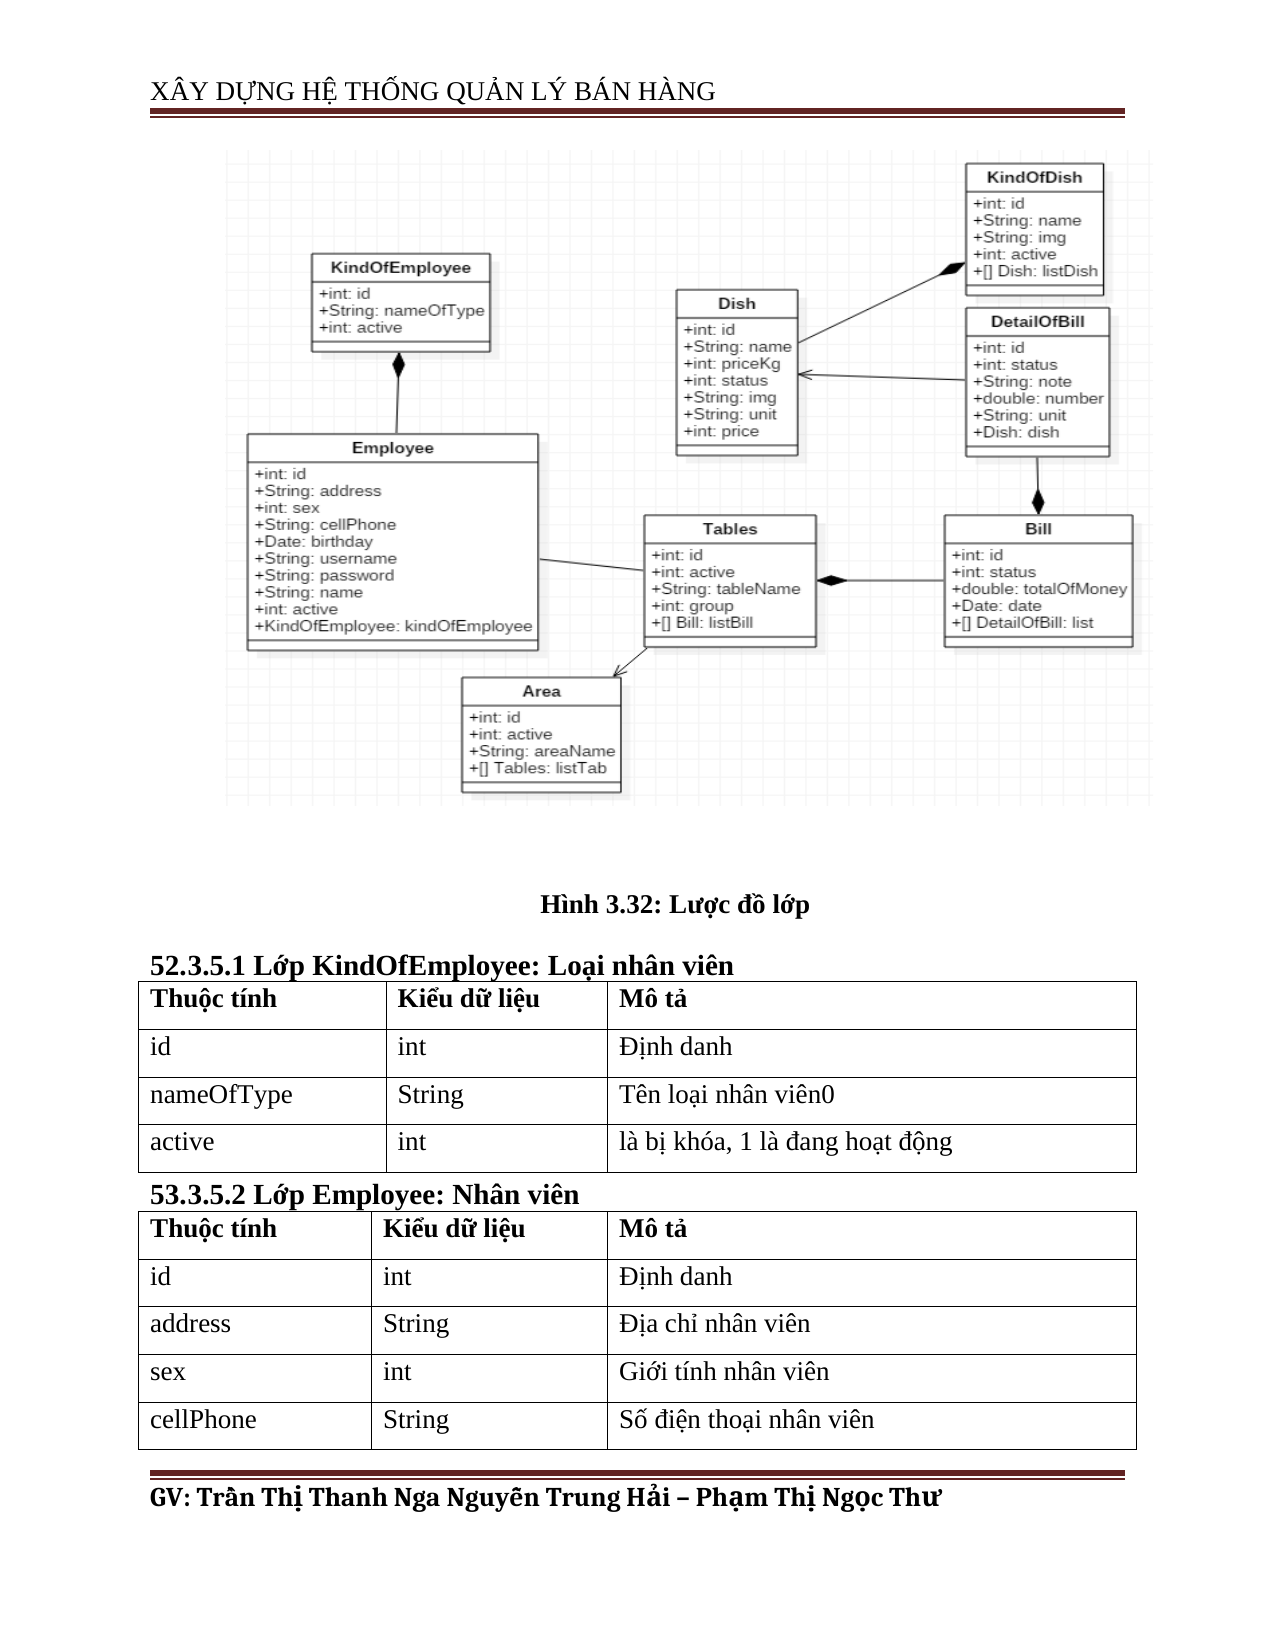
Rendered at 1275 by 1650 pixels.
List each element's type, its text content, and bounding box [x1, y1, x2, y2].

table_cell Định danh [608, 1260, 1136, 1306]
subtitle 3.5.2 Lớp Employee: Nhân viên [150, 1177, 1125, 1211]
table_cell int [372, 1355, 607, 1402]
table_cell int [372, 1260, 607, 1306]
table_cell id [139, 1030, 386, 1077]
table_cell String [372, 1307, 607, 1354]
table_cell int [387, 1030, 607, 1077]
table_cell int [387, 1125, 607, 1172]
table_cell sex [139, 1355, 371, 1402]
table_cell address [139, 1307, 371, 1354]
table_cell id [139, 1260, 371, 1306]
table_header Mô tả [608, 1212, 1136, 1258]
table_cell cellPhone [139, 1403, 371, 1449]
table_cell String [372, 1403, 607, 1449]
table_cell active [139, 1125, 386, 1172]
table_cell Địa chỉ nhân viên [608, 1307, 1136, 1354]
table_cell Định danh [608, 1030, 1136, 1077]
subtitle 3.5.1 Lớp KindOfEmployee: Loại nhân viên [150, 948, 1125, 981]
table_header Kiểu dữ liệu [372, 1212, 607, 1258]
table_header Thuộc tính [139, 1212, 371, 1258]
table_cell là bị khóa, 1 là đang hoạt động [608, 1125, 1136, 1172]
table_cell Giới tính nhân viên [608, 1355, 1136, 1402]
table_cell Số điện thoại nhân viên [608, 1403, 1136, 1449]
table_header Kiểu dữ liệu [387, 982, 607, 1029]
table_header Mô tả [608, 982, 1136, 1029]
table_cell nameOfType [139, 1078, 386, 1124]
table_header Thuộc tính [139, 982, 386, 1029]
picture [225, 150, 1154, 806]
table_cell String [387, 1078, 607, 1124]
table_cell Tên loại nhân viên0 [608, 1078, 1136, 1124]
